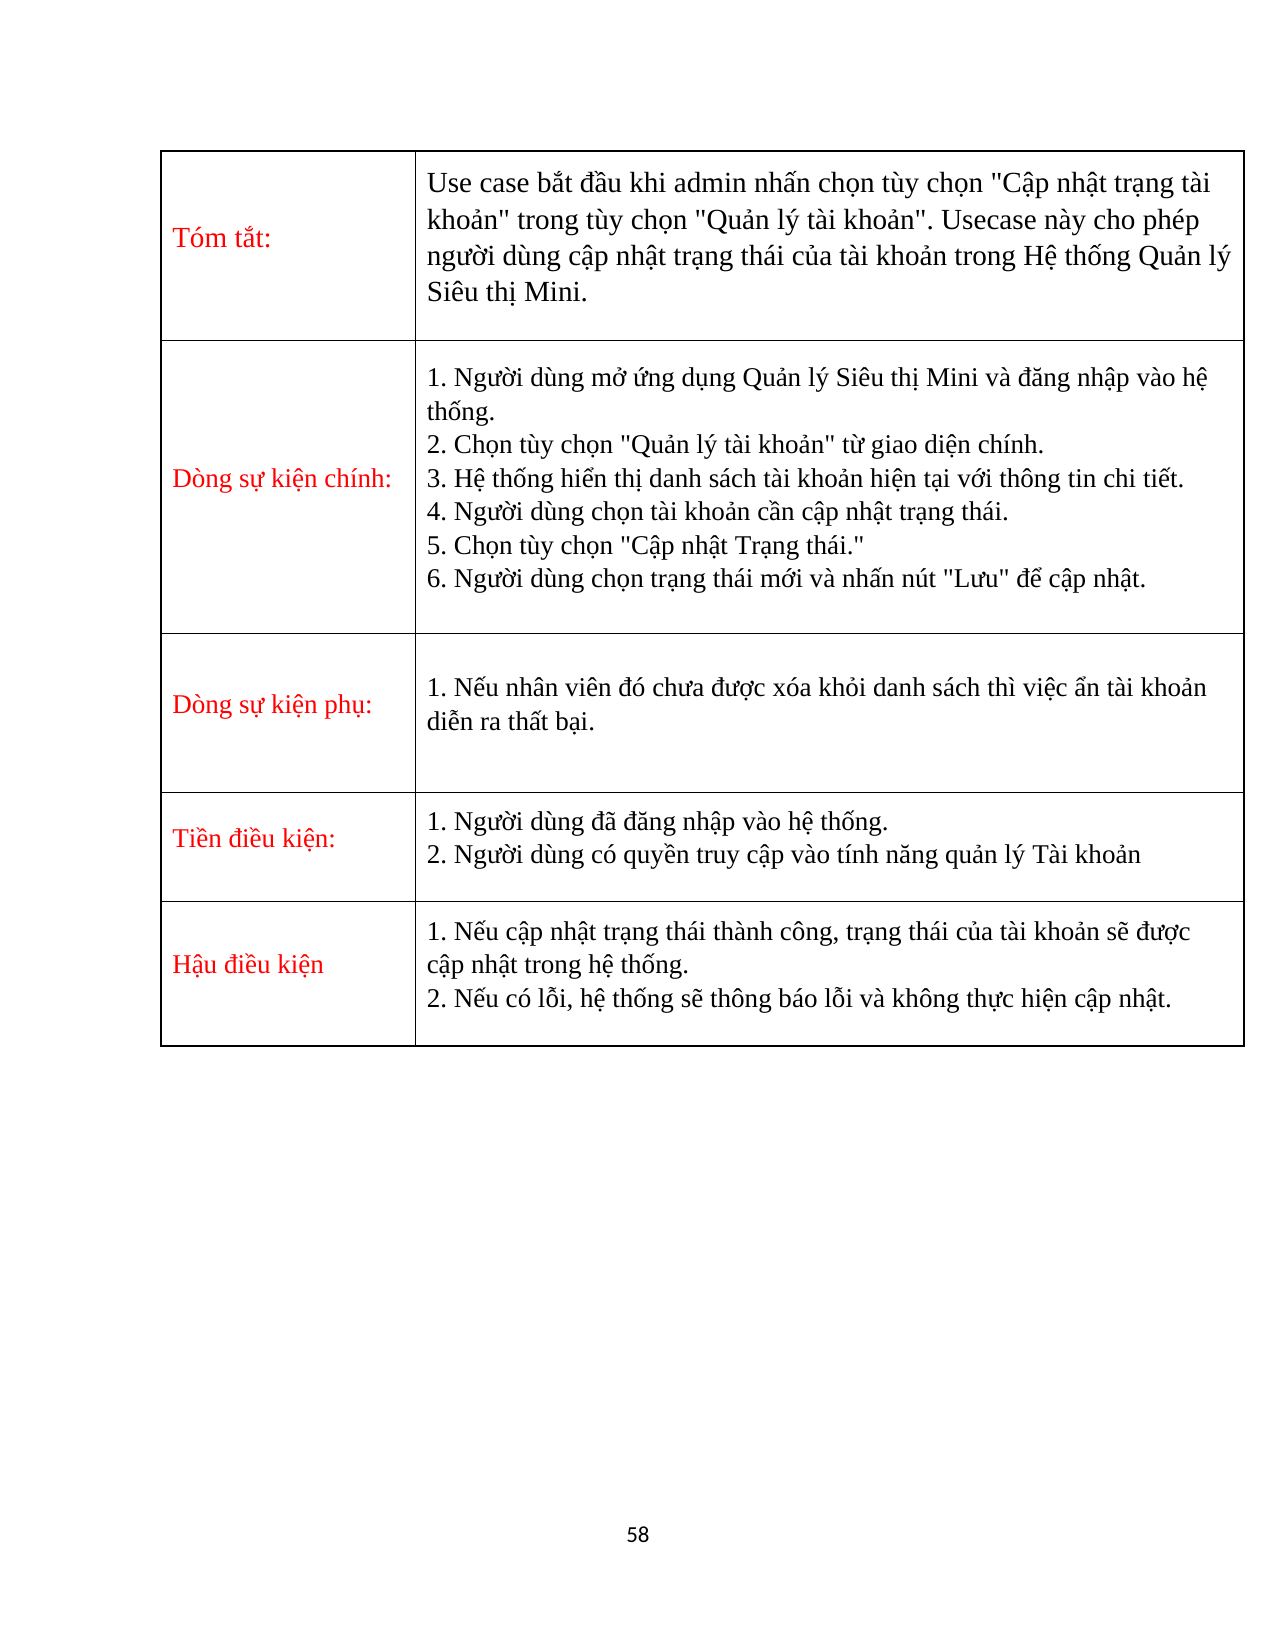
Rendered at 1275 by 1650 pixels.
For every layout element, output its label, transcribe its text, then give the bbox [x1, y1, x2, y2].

table_cell Dòng sự kiện chính: [162, 341, 415, 633]
table_cell Hậu điều kiện [162, 902, 415, 1045]
table_cell 1. Người dùng đã đăng nhập vào hệ thống. 2. Người dùng có quyền truy cập vào tính năng quản lý Tài khoản [416, 793, 1243, 901]
table_cell Tiền điều kiện: [162, 793, 415, 901]
table_cell 1. Nếu cập nhật trạng thái thành công, trạng thái của tài khoản sẽ được cập nhật trong hệ thống. 2. Nếu có lỗi, hệ thống sẽ thông báo lỗi và không thực hiện cập nhật. [416, 902, 1243, 1045]
table_header Use case bắt đầu khi admin nhấn chọn tùy chọn "Cập nhật trạng tài khoản" trong tùy chọn "Quản lý tài khoản". Usecase này cho phép người dùng cập nhật trạng thái của tài khoản trong Hệ thống Quản lý Siêu thị Mini. [416, 152, 1243, 340]
table_cell 1. Người dùng mở ứng dụng Quản lý Siêu thị Mini và đăng nhập vào hệ thống. 2. Chọn tùy chọn "Quản lý tài khoản" từ giao diện chính. 3. Hệ thống hiển thị danh sách tài khoản hiện tại với thông tin chi tiết. 4. Người dùng chọn tài khoản cần cập nhật trạng thái. 5. Chọn tùy chọn "Cập nhật Trạng thái." 6. Người dùng chọn trạng thái mới và nhấn nút "Lưu" để cập nhật. [416, 341, 1243, 633]
table_cell 1. Nếu nhân viên đó chưa được xóa khỏi danh sách thì việc ẩn tài khoản diễn ra thất bại. [416, 634, 1243, 792]
table_cell Dòng sự kiện phụ: [162, 634, 415, 792]
table_header Tóm tắt: [162, 152, 415, 340]
